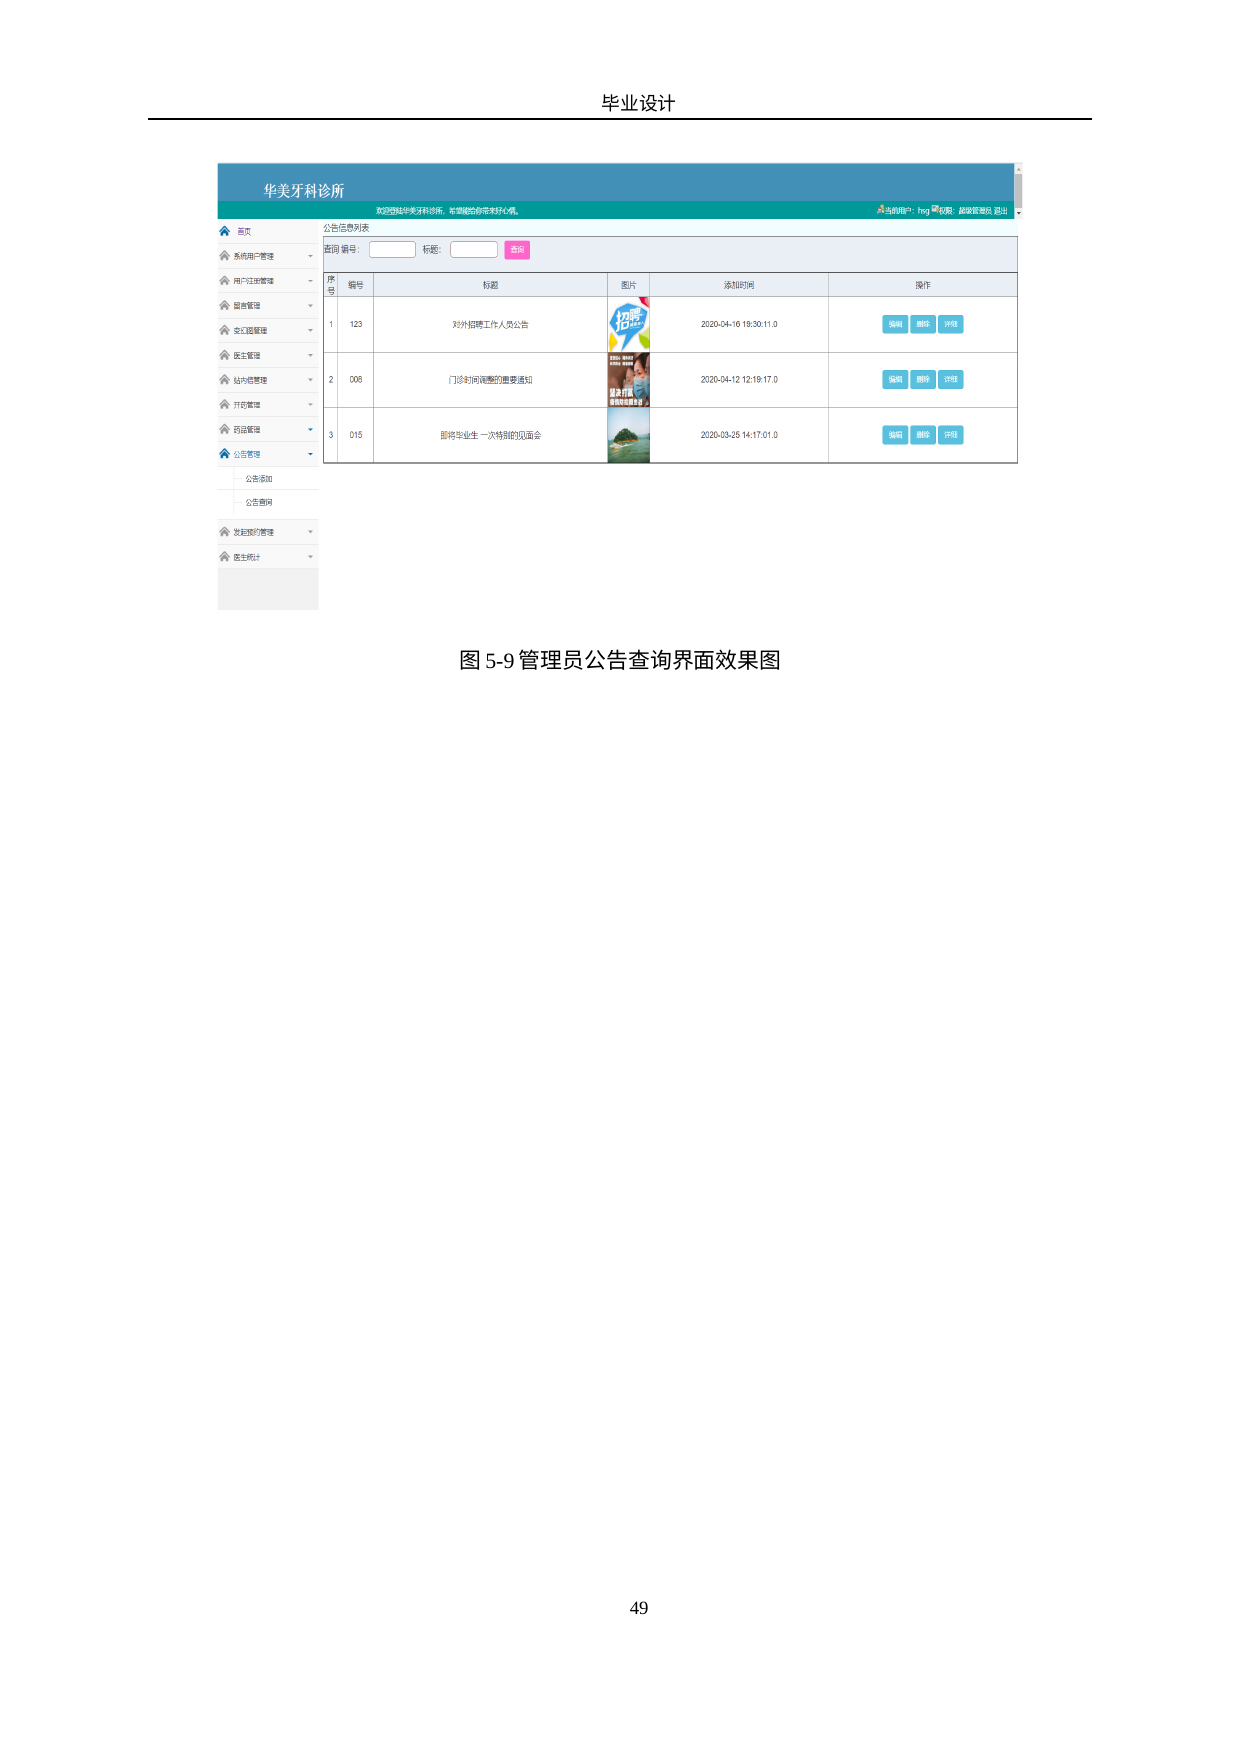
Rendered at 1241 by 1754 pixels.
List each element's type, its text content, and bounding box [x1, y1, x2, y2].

text 图5-9管理员公告查询界面效果图 [148, 642, 1092, 676]
picture [217, 159, 1023, 610]
